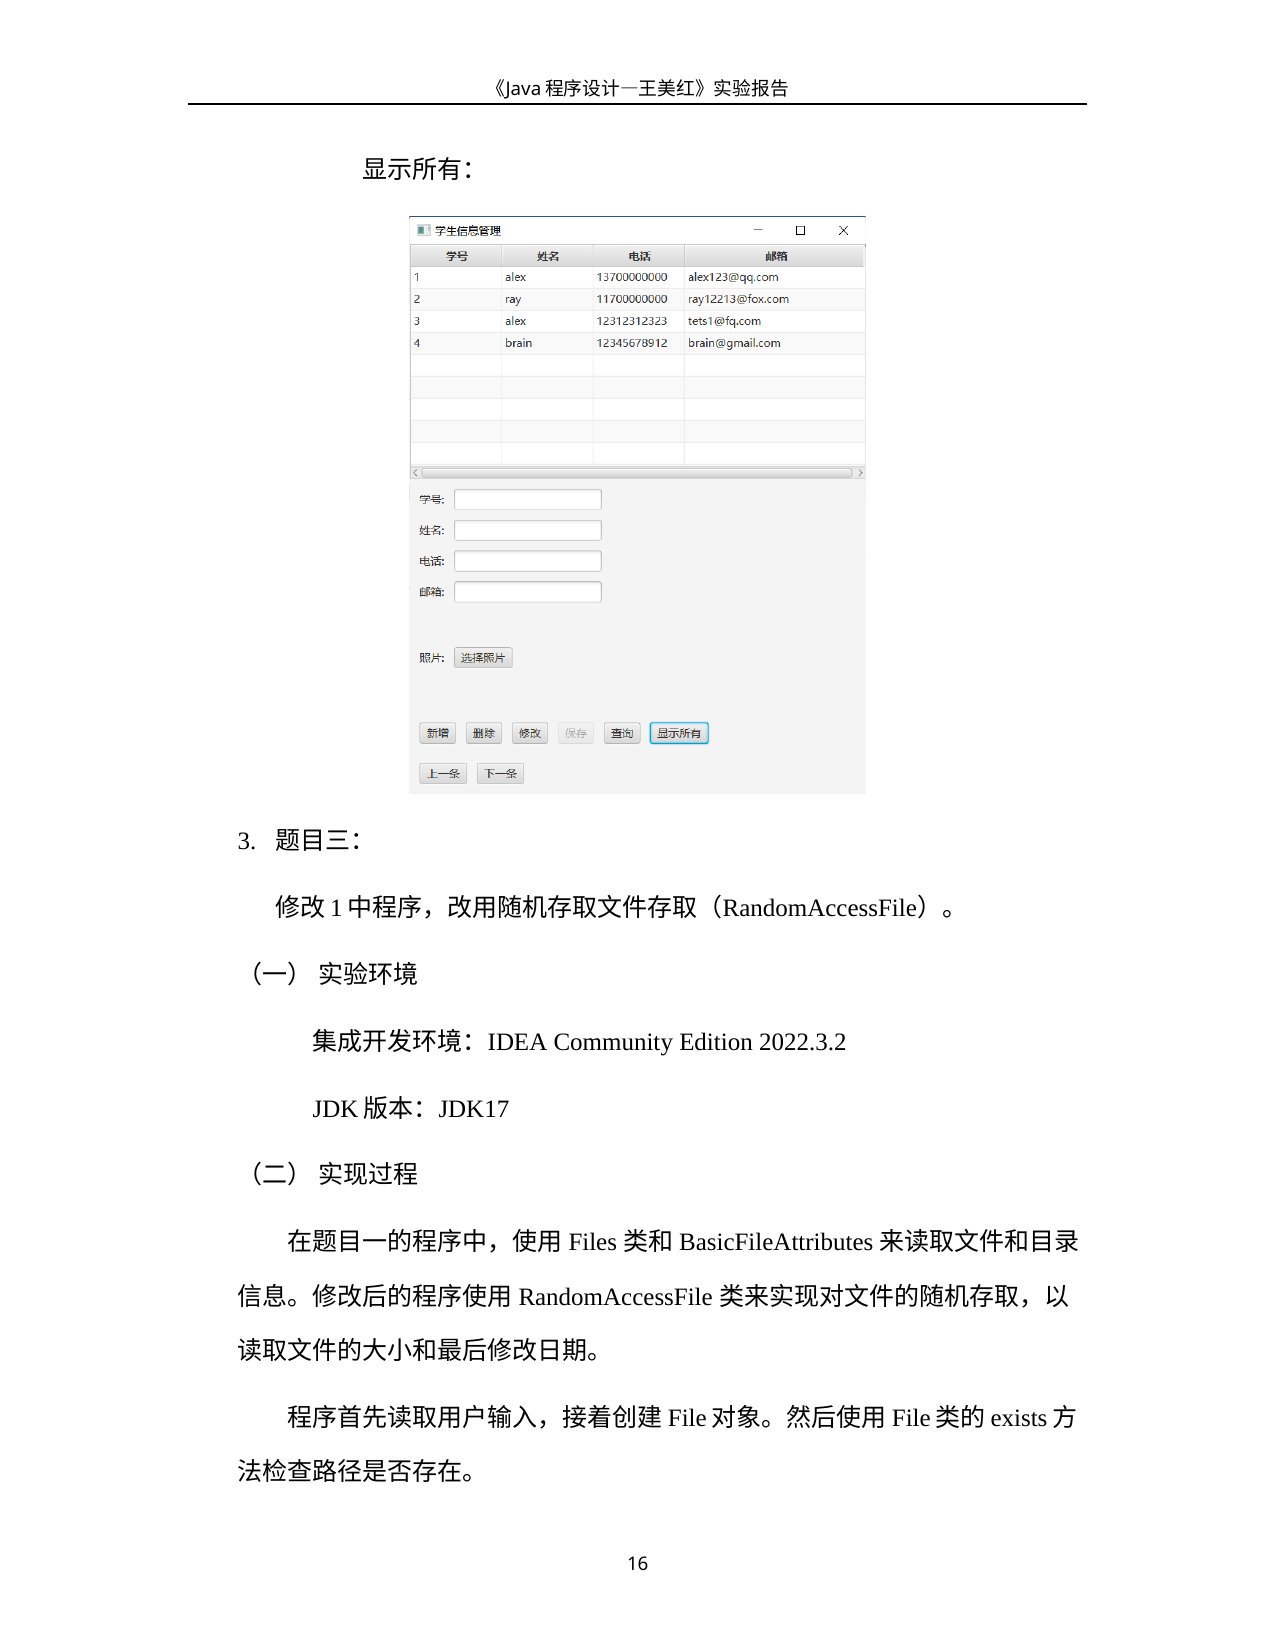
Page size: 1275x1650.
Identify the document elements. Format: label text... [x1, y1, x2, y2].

text 集成开发环境：IDEA Community Edition 2022.3.2 [312, 1021, 1087, 1057]
list 修改1中程序，改用随机存取文件存取（RandomAccessFile）。 [275, 887, 1087, 924]
list 实验环境 [237, 954, 1087, 991]
list 显示所有： [362, 150, 1087, 186]
text JDK版本：JDK17 [312, 1088, 1087, 1124]
text 程序首先读取用户输入，接着创建File对象。然后使用File类的exists方法检查路径是否存在。 [238, 1397, 1087, 1488]
list 题目三： [237, 821, 1087, 857]
text 在题目一的程序中，使用 Files 类和 BasicFileAttributes 来读取文件和目录信息。修改后的程序使用 RandomAccessFile 类来实现对文件的随机存取，以读取文件的大小和最后修改日期。 [238, 1222, 1087, 1367]
picture [409, 216, 866, 794]
list 实现过程 [237, 1155, 1087, 1191]
